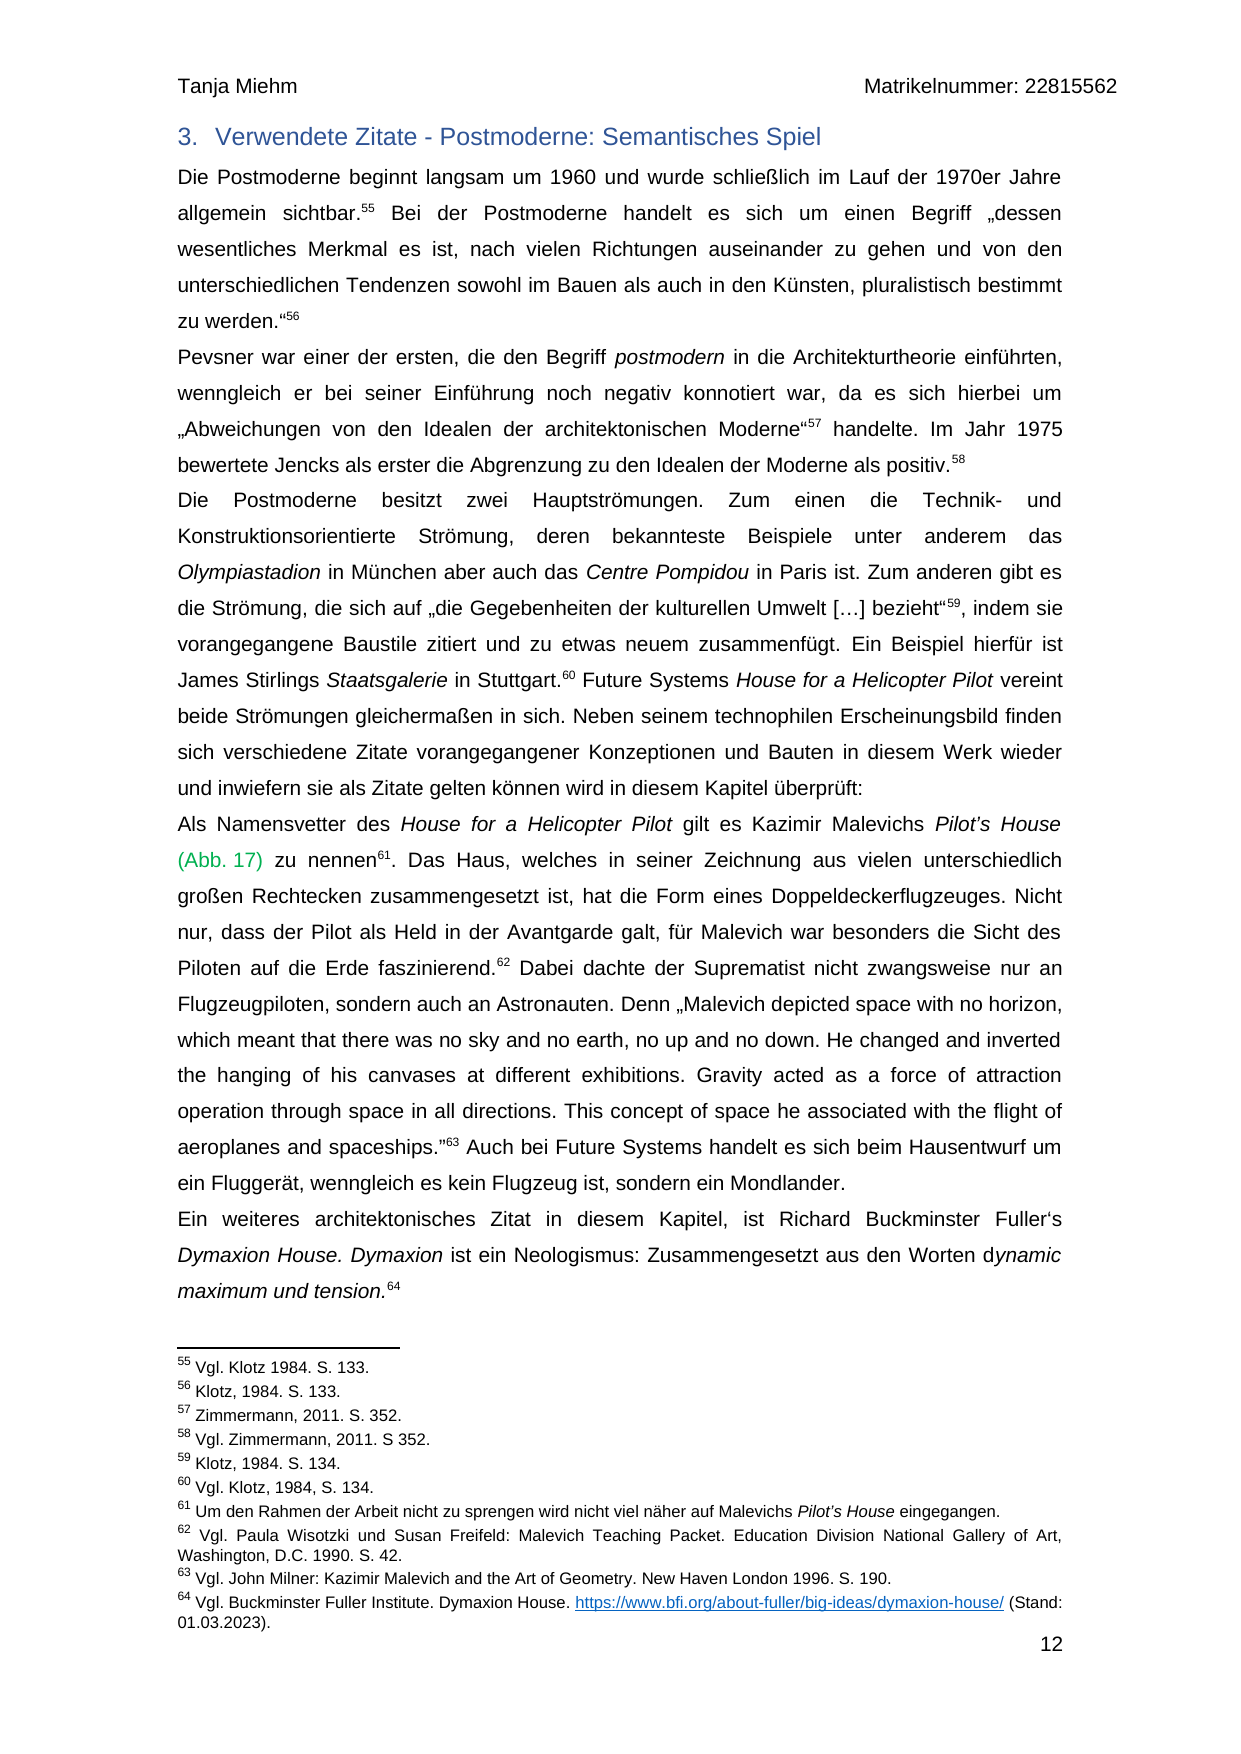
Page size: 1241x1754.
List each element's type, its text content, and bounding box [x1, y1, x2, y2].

text Als Namensvetter des House for a Helicopter Pilot gilt es Kazimir Malevichs Pilot’s House (Abb. 17) zu nennen. Das Haus, welches in seiner Zeichnung aus vielen unterschiedlich großen Rechtecken zusammengesetzt ist, hat die Form eines Doppeldeckerflugzeuges. Nicht nur, dass der Pilot als Held in der Avantgarde galt, für Malevich war besonders die Sicht des Piloten auf die Erde faszinierend. Dabei dachte der Suprematist nicht zwangsweise nur an Flugzeugpiloten, sondern auch an Astronauten. Denn „Malevich depicted space with no horizon, which meant that there was no sky and no earth, no up and no down. He changed and inverted the hanging of his canvases at different exhibitions. Gravity acted as a force of attraction operation through space in all directions. This concept of space he associated with the flight of aeroplanes and spaceships.” Auch bei Future Systems handelt es sich beim Hausentwurf um ein Fluggerät, wenngleich es kein Flugzeug ist, sondern ein Mondlander. [177, 812, 1063, 1195]
text Die Postmoderne beginnt langsam um 1960 und wurde schließlich im Lauf der 1970er Jahre allgemein sichtbar. Bei der Postmoderne handelt es sich um einen Begriff „dessen wesentliches Merkmal es ist, nach vielen Richtungen auseinander zu gehen und von den unterschiedlichen Tendenzen sowohl im Bauen als auch in den Künsten, pluralistisch bestimmt zu werden.“ [177, 165, 1063, 333]
text Die Postmoderne besitzt zwei Hauptströmungen. Zum einen die Technik- und Konstruktionsorientierte Strömung, deren bekannteste Beispiele unter anderem das Olympiastadion in München aber auch das Centre Pompidou in Paris ist. Zum anderen gibt es die Strömung, die sich auf „die Gegebenheiten der kulturellen Umwelt […] bezieht“, indem sie vorangegangene Baustile zitiert und zu etwas neuem zusammenfügt. Ein Beispiel hierfür ist James Stirlings Staatsgalerie in Stuttgart. Future Systems House for a Helicopter Pilot vereint beide Strömungen gleichermaßen in sich. Neben seinem technophilen Erscheinungsbild finden sich verschiedene Zitate vorangegangener Konzeptionen und Bauten in diesem Werk wieder und inwiefern sie als Zitate gelten können wird in diesem Kapitel überprüft: [177, 488, 1063, 800]
subtitle Verwendete Zitate - Postmoderne: Semantisches Spiel [177, 122, 1063, 151]
text Pevsner war einer der ersten, die den Begriff postmodern in die Architekturtheorie einführten, wenngleich er bei seiner Einführung noch negativ konnotiert war, da es sich hierbei um „Abweichungen von den Idealen der architektonischen Moderne“ handelte. Im Jahr 1975 bewertete Jencks als erster die Abgrenzung zu den Idealen der Moderne als positiv. [177, 344, 1063, 476]
text Ein weiteres architektonisches Zitat in diesem Kapitel, ist Richard Buckminster Fuller‘s Dymaxion House. Dymaxion ist ein Neologismus: Zusammengesetzt aus den Worten dynamic maximum und tension. [177, 1207, 1063, 1303]
